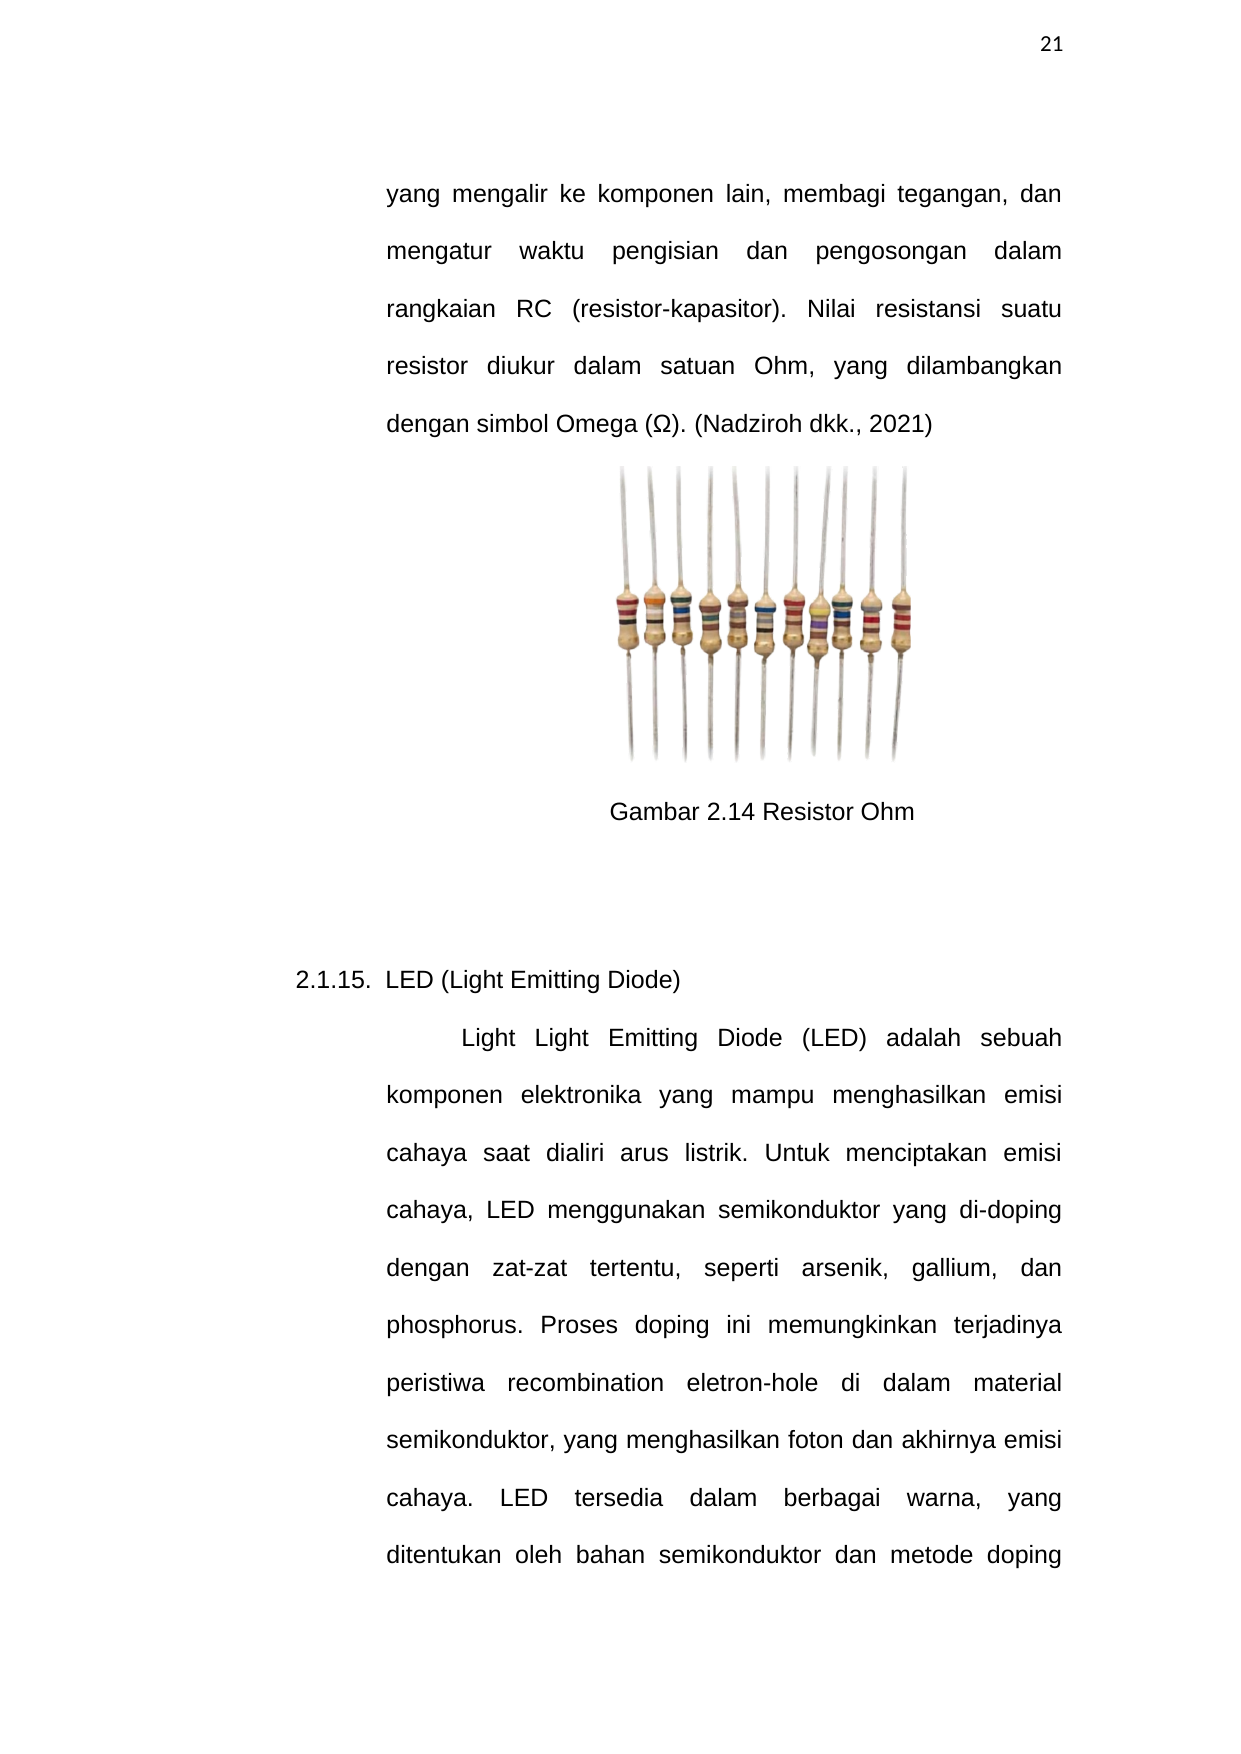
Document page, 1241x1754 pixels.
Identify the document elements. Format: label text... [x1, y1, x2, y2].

picture [613, 466, 911, 763]
list Gambar 2.14 Resistor Ohm [386, 797, 1063, 826]
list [386, 178, 1063, 437]
list LED (Light Emitting Diode) [295, 966, 1063, 994]
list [386, 1023, 1063, 1569]
